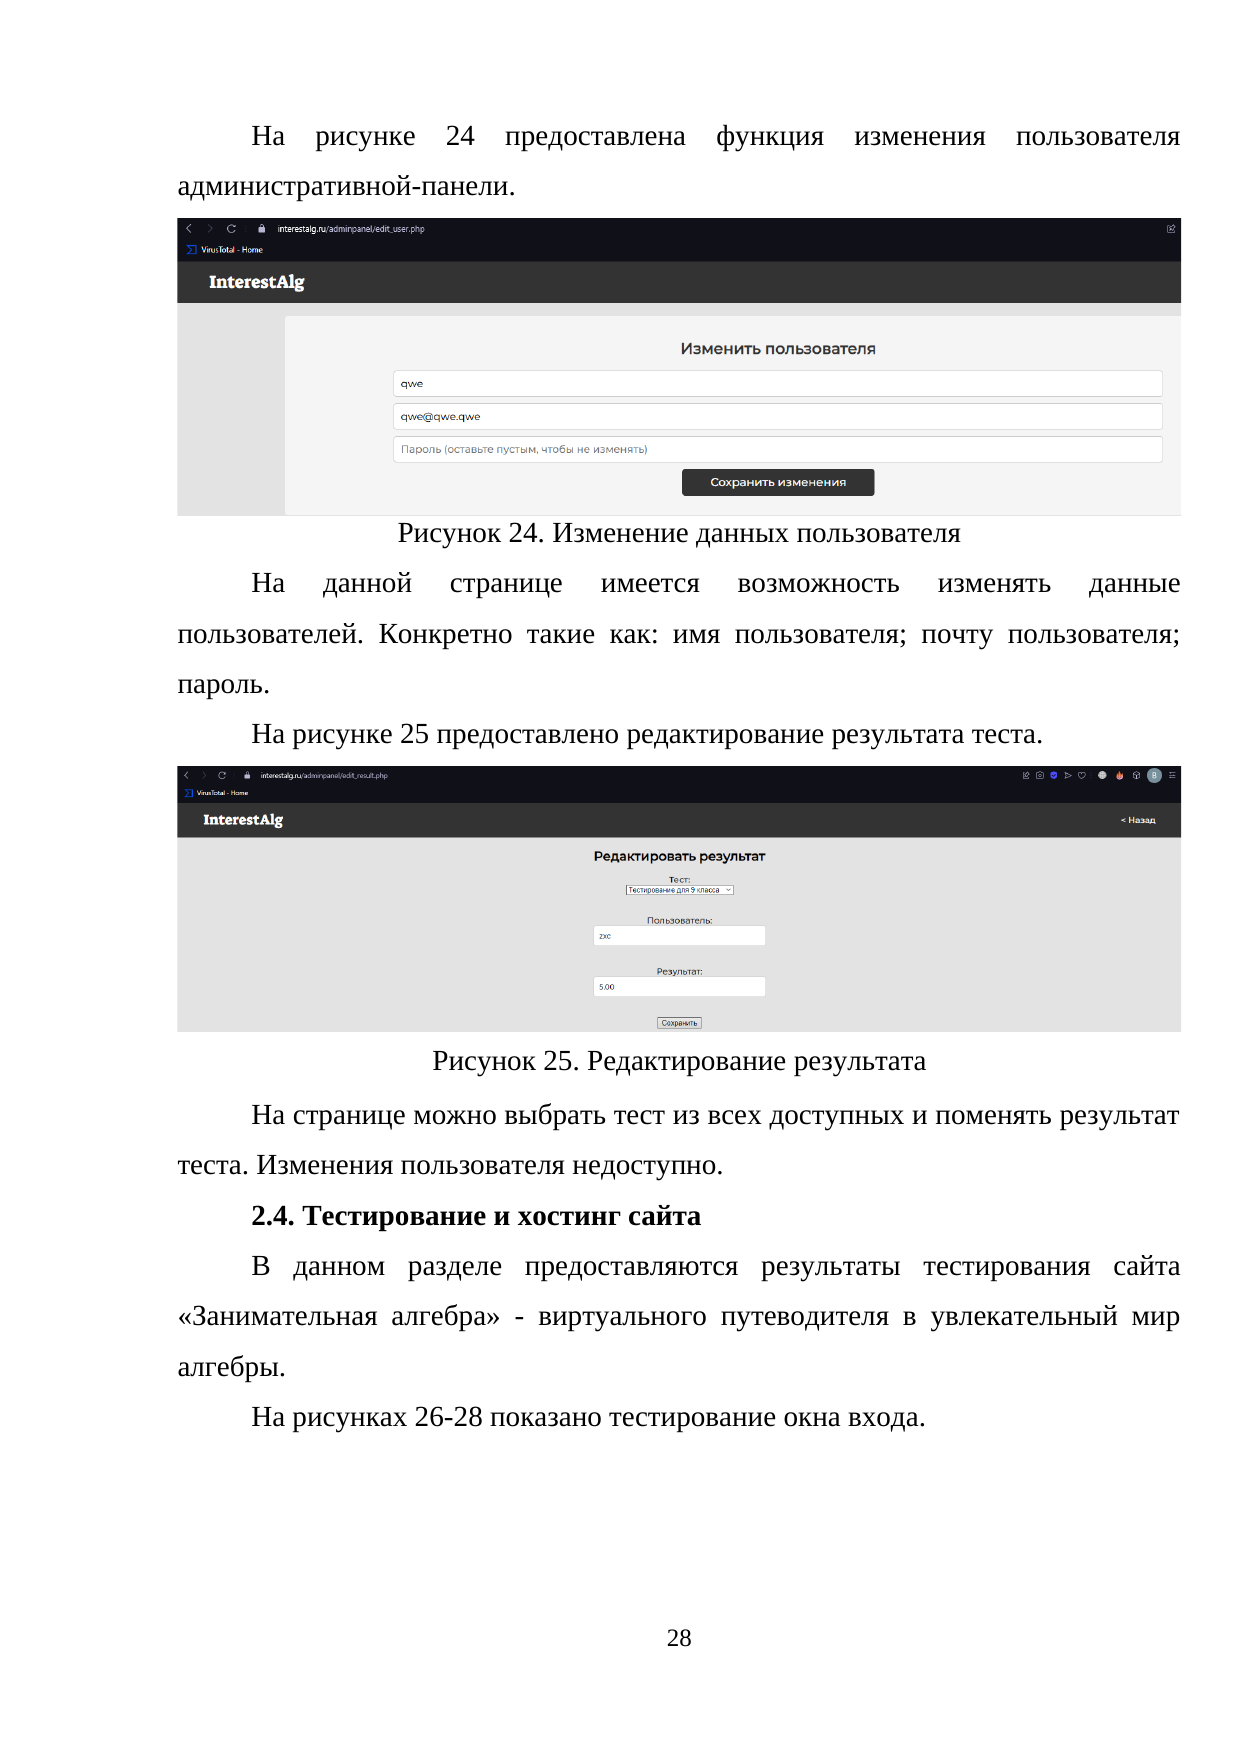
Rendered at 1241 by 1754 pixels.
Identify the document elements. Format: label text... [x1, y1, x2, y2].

text На рисунках 26-28 показано тестирование окна входа. [177, 1399, 1181, 1433]
text На рисунке 24 предоставлена функция изменения пользователя административной-панели. [177, 118, 1181, 202]
text Рисунок 25. Редактирование результата [177, 1043, 1181, 1076]
text Рисунок 24. Изменение данных пользователя [177, 516, 1181, 549]
text На данной странице имеется возможность изменять данные пользователей. Конкретно такие как: имя пользователя; почту пользователя; пароль. [177, 566, 1181, 700]
text На странице можно выбрать тест из всех доступных и поменять результат теста. Изменения пользователя недоступно. [177, 1097, 1181, 1181]
text На рисунке 25 предоставлено редактирование результата теста. [177, 717, 1181, 750]
picture [177, 766, 1182, 1032]
text В данном разделе предоставляются результаты тестирования сайта «Занимательная алгебра» - виртуального путеводителя в увлекательный мир алгебры. [177, 1248, 1181, 1382]
subtitle 2.4. Тестирование и хостинг сайта [177, 1198, 1181, 1231]
picture [177, 218, 1182, 516]
